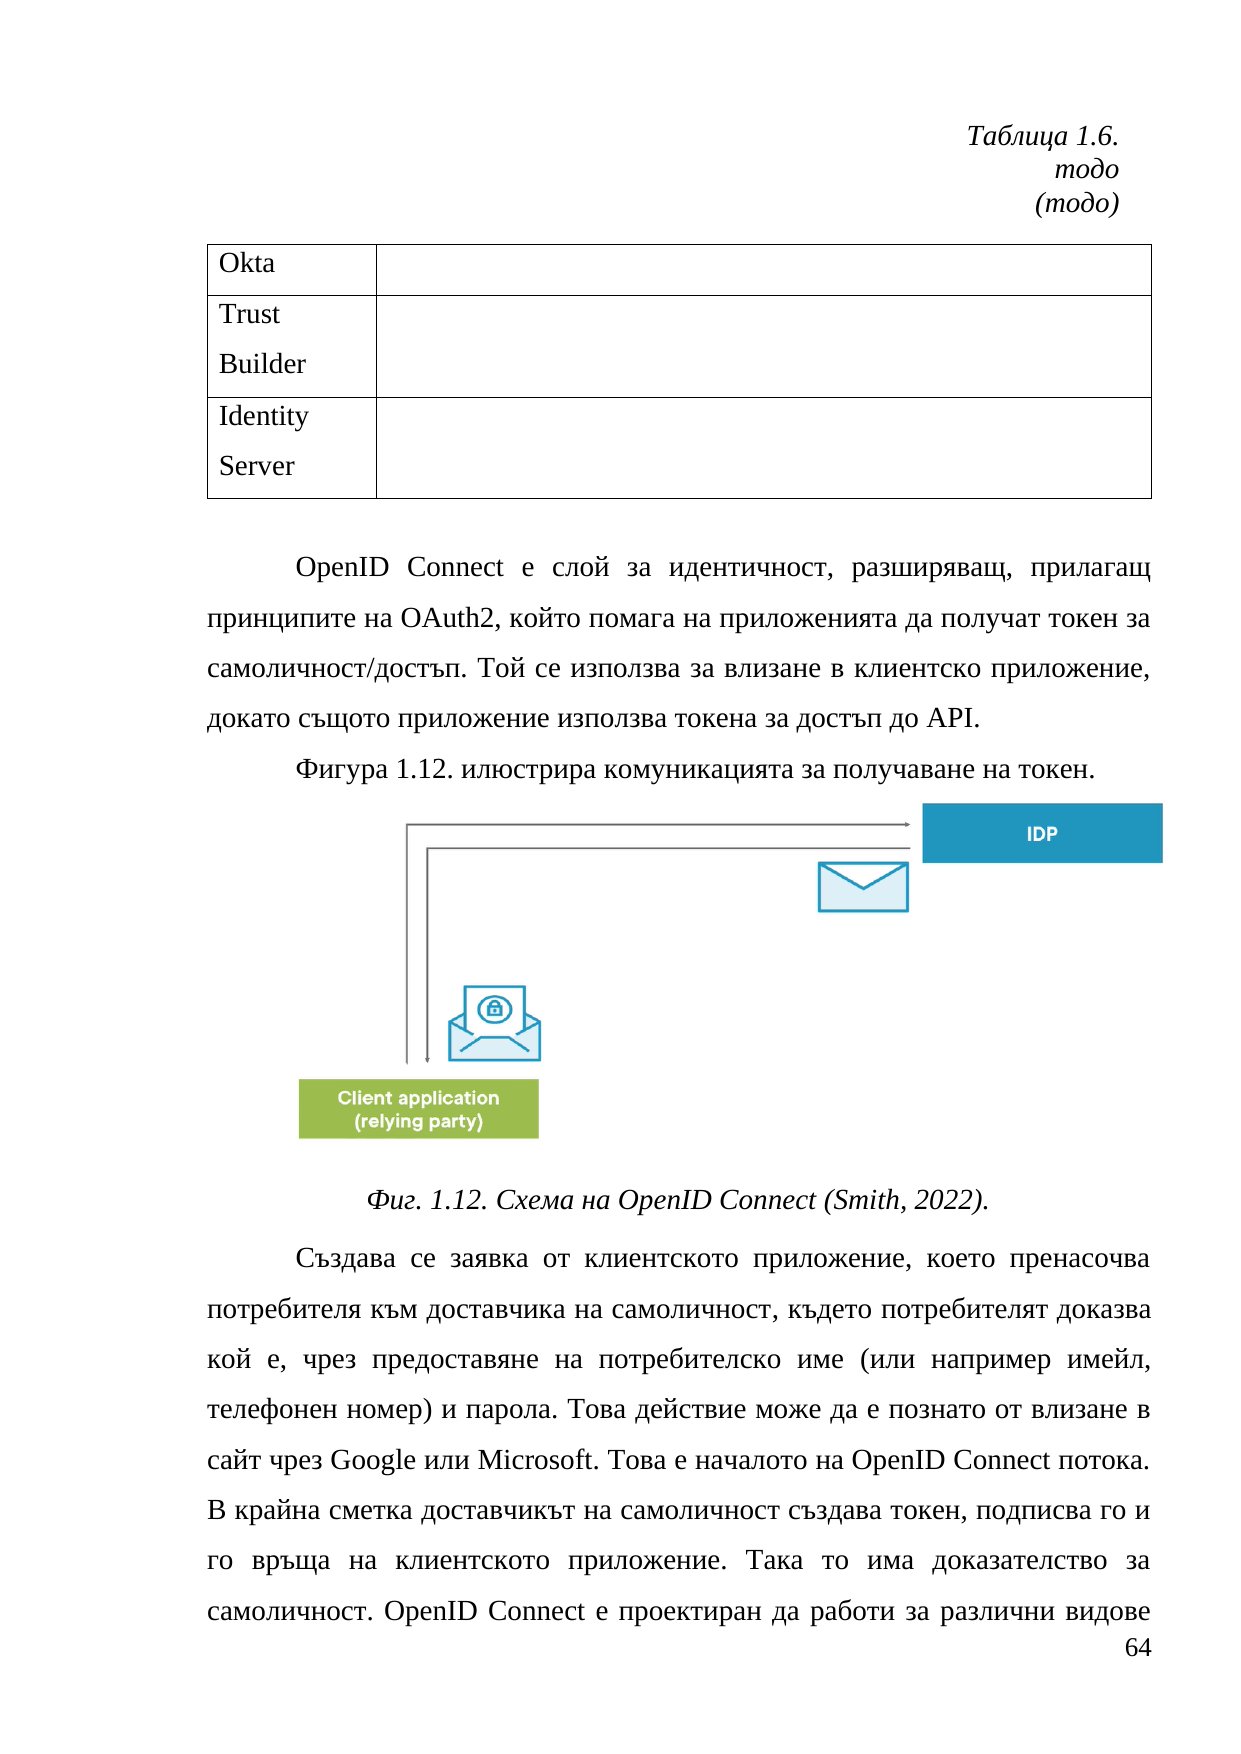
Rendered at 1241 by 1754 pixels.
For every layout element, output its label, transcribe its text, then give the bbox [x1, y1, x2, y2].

table_cell [377, 296, 1151, 397]
text Фигура 1.12. илюстрира комуникацията за получаване на токен. [207, 751, 1152, 784]
table_header Okta [208, 245, 376, 295]
text OpenID Connect е слой за идентичност, разширяващ, прилагащ принципите на OAuth2, който помага на приложенията да получат токен за самоличност/достъп. Той се използва за влизане в клиентско приложение, докато същото приложение използва токена за достъп до API. [207, 549, 1152, 734]
title Фиг. 1.12. Схема на OpenID Connect (Smith, 2022). [266, 1182, 1092, 1216]
table_cell Identity Server [208, 398, 376, 498]
table_cell Trust Builder [208, 296, 376, 397]
picture [295, 801, 1166, 1141]
title Таблица 1.6. тодо (тодо) [266, 118, 1122, 219]
table_header [377, 245, 1151, 295]
table_cell [377, 398, 1151, 498]
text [207, 1241, 1152, 1626]
